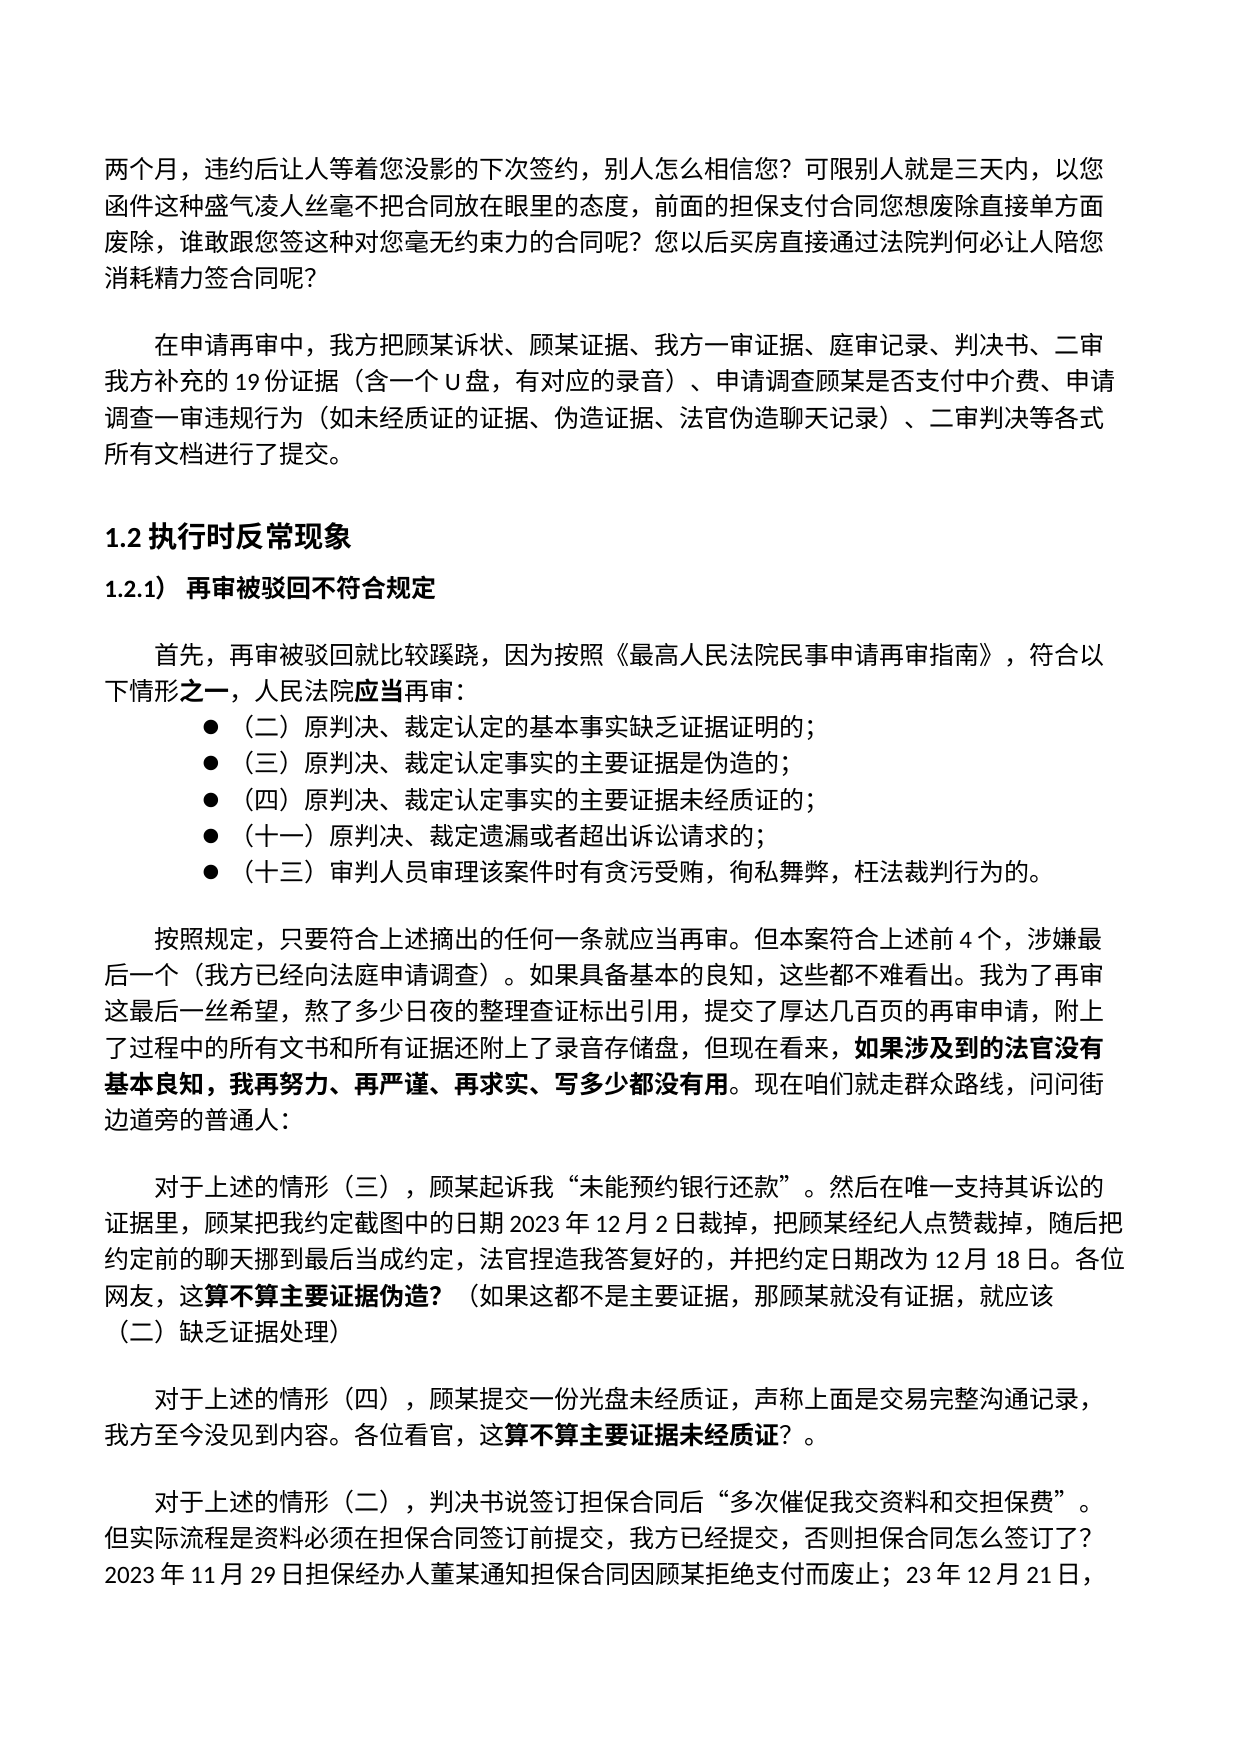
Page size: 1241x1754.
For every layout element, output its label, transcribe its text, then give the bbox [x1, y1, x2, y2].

text 1.2.1） 再审被驳回不符合规定 [104, 568, 1125, 604]
text 按照规定，只要符合上述摘出的任何一条就应当再审。但本案符合上述前4个，涉嫌最后一个（我方已经向法庭申请调查）。如果具备基本的良知，这些都不难看出。我为了再审这最后一丝希望，熬了多少日夜的整理查证标出引用，提交了厚达几百页的再审申请，附上了过程中的所有文书和所有证据还附上了录音存储盘，但现在看来，如果涉及到的法官没有基本良知，我再努力、再严谨、再求实、写多少都没有用。现在咱们就走群众路线，问问街边道旁的普通人： [104, 919, 1125, 1137]
text 首先，再审被驳回就比较蹊跷，因为按照《最高人民法院民事申请再审指南》，符合以下情形之一，人民法院应当再审： [104, 635, 1125, 708]
subtitle 1.2 执行时反常现象 [104, 513, 1125, 556]
text 对于上述的情形（三），顾某起诉我“未能预约银行还款”。然后在唯一支持其诉讼的证据里，顾某把我约定截图中的日期2023年12月2日裁掉，把顾某经纪人点赞裁掉，随后把约定前的聊天挪到最后当成约定，法官捏造我答复好的，并把约定日期改为12月18日。各位网友，这算不算主要证据伪造？（如果这都不是主要证据，那顾某就没有证据，就应该（二）缺乏证据处理） [104, 1167, 1125, 1349]
list （四）原判决、裁定认定事实的主要证据未经质证的； [201, 780, 1125, 816]
list （十三）审判人员审理该案件时有贪污受贿，徇私舞弊，枉法裁判行为的。 [201, 853, 1125, 889]
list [104, 150, 1125, 295]
list （二）原判决、裁定认定的基本事实缺乏证据证明的； [201, 708, 1125, 744]
text 在申请再审中，我方把顾某诉状、顾某证据、我方一审证据、庭审记录、判决书、二审我方补充的19份证据（含一个U盘，有对应的录音）、申请调查顾某是否支付中介费、申请调查一审违规行为（如未经质证的证据、伪造证据、法官伪造聊天记录）、二审判决等各式所有文档进行了提交。 [104, 326, 1125, 471]
text 对于上述的情形（四），顾某提交一份光盘未经质证，声称上面是交易完整沟通记录，我方至今没见到内容。各位看官，这算不算主要证据未经质证？。 [104, 1379, 1125, 1452]
list （十一）原判决、裁定遗漏或者超出诉讼请求的； [201, 816, 1125, 853]
list （三）原判决、裁定认定事实的主要证据是伪造的； [201, 744, 1125, 780]
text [104, 1482, 1125, 1591]
